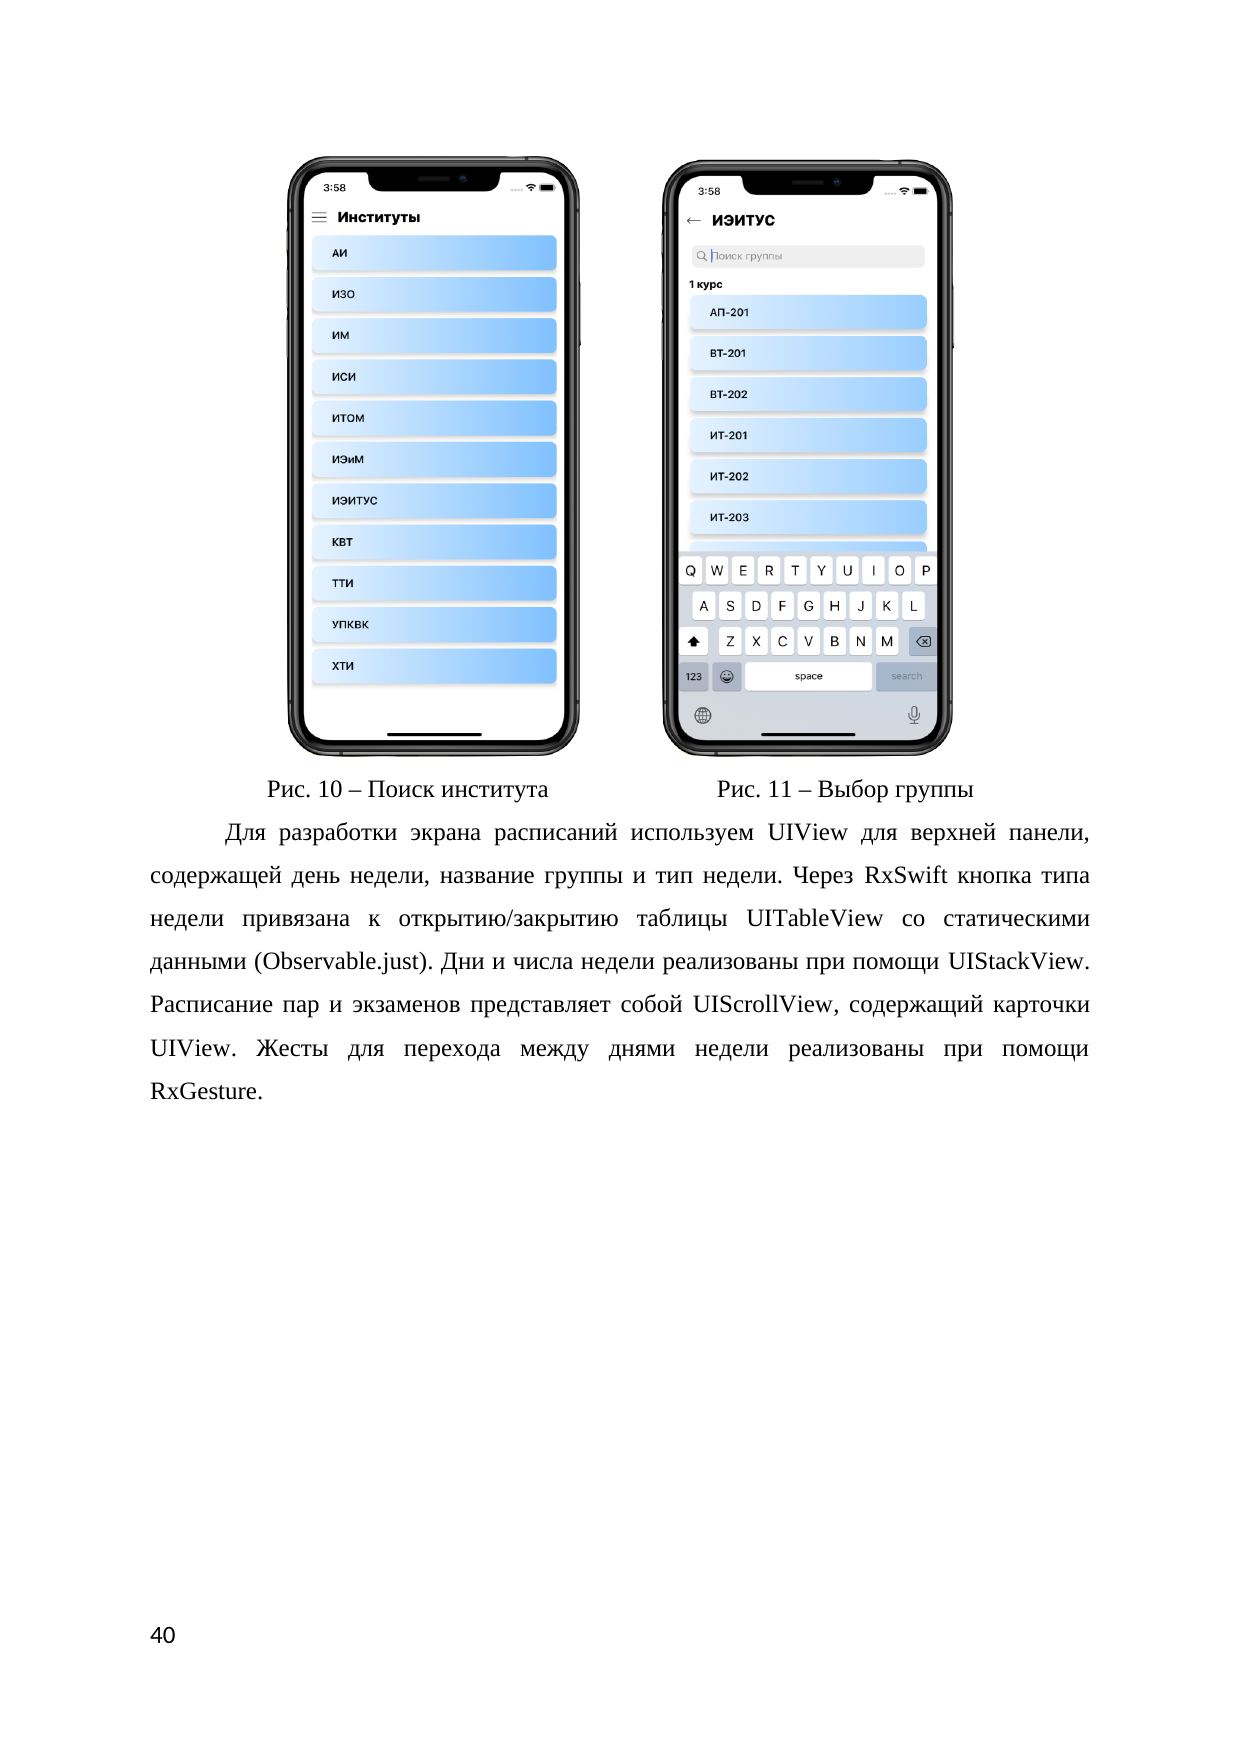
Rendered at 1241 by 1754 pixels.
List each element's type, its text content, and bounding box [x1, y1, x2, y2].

picture [285, 150, 582, 760]
text Для разработки экрана расписаний используем UIView для верхней панели, содержащей день недели, название группы и тип недели. Через RxSwift кнопка типа недели привязана к открытию/закрытию таблицы UITableView со статическими данными (Observable.just). Дни и числа недели реализованы при помощи UIStackView. Расписание пар и экзаменов представляет собой UIScrollView, содержащий карточки UIView. Жесты для перехода между днями недели реализованы при помощи RxGesture. [150, 817, 1090, 1104]
picture [660, 154, 955, 760]
text Рис. 10 – Поиск института Рис. 11 – Выбор группы [150, 774, 1090, 803]
